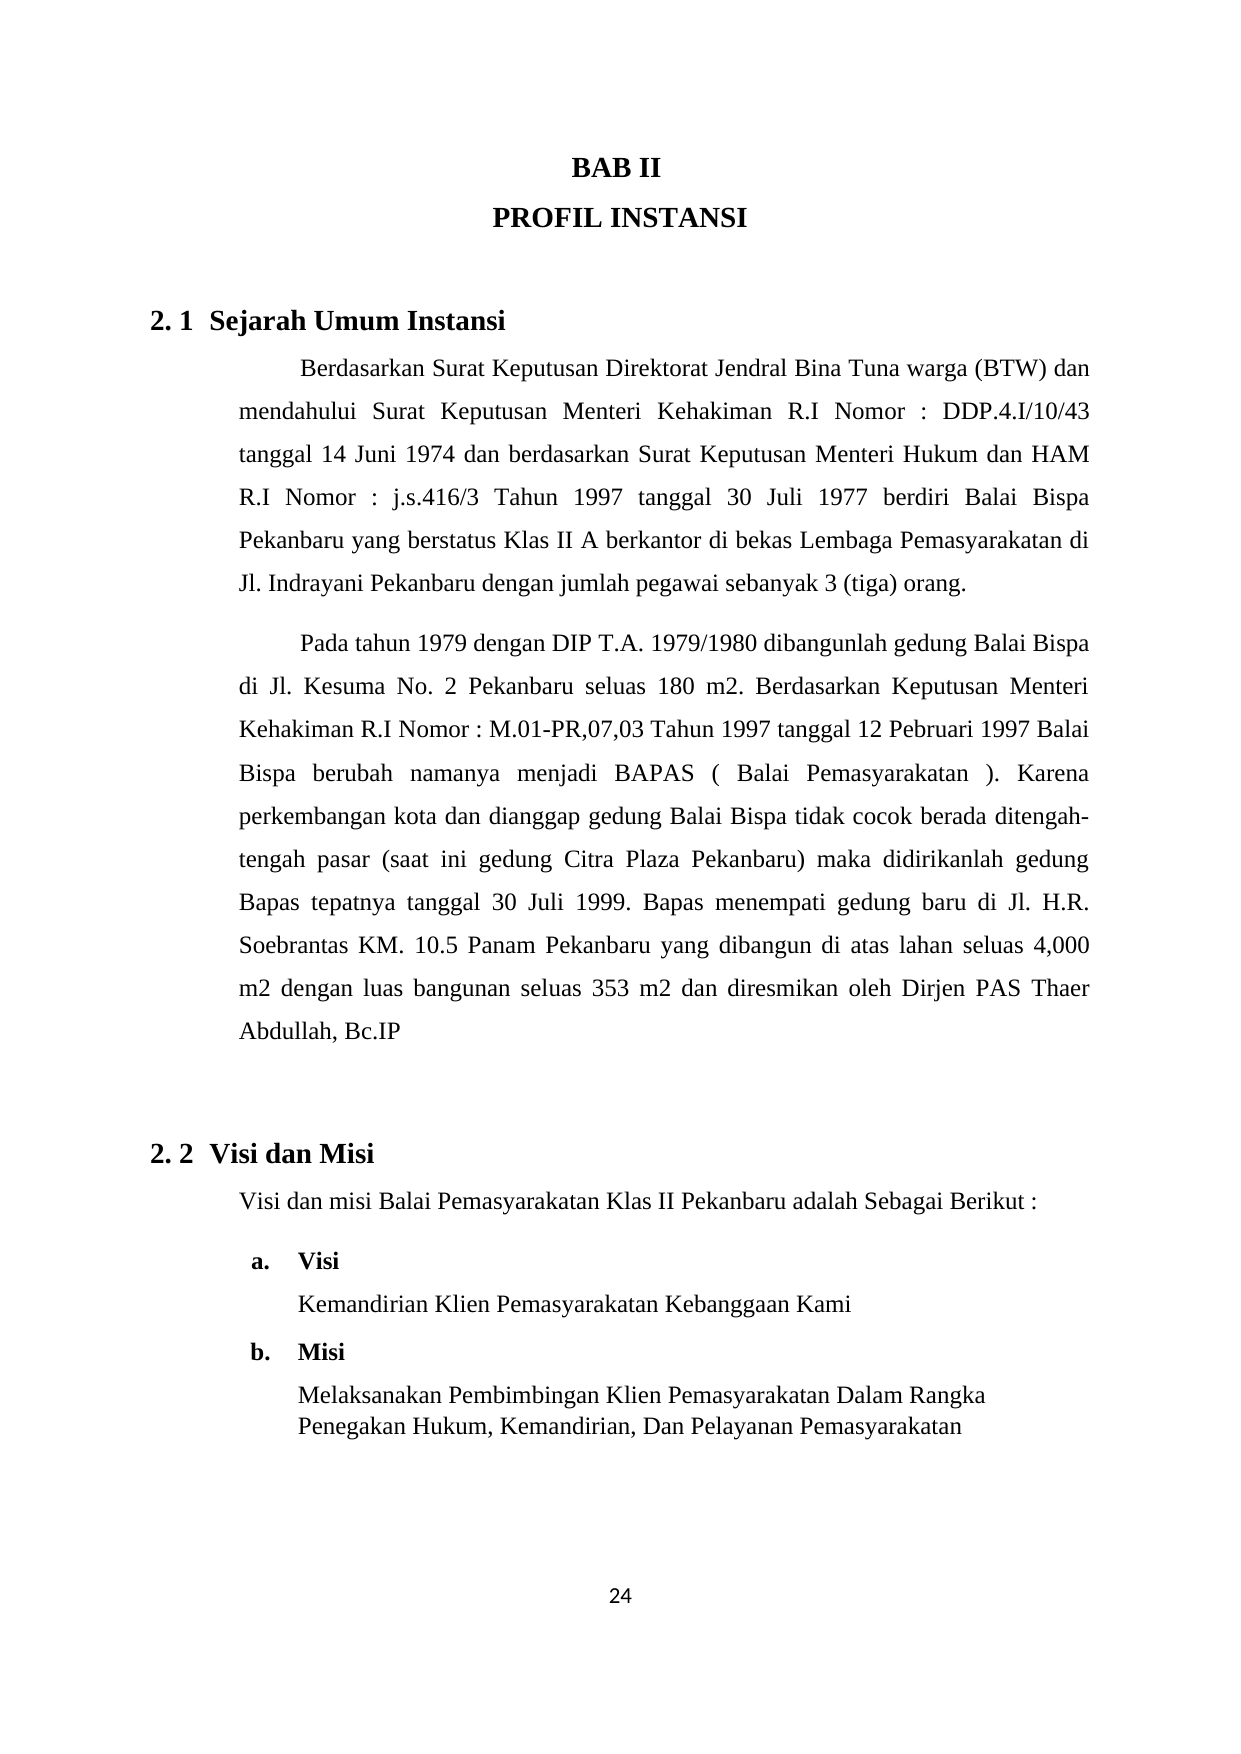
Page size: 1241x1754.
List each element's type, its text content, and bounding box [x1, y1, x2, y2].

text Kemandirian Klien Pemasyarakatan Kebanggaan Kami [223, 1289, 1090, 1318]
subtitle Visi dan Misi [172, 1136, 1090, 1169]
text Melaksanakan Pembimbingan Klien Pemasyarakatan Dalam Rangka Penegakan Hukum, Kemandirian, Dan Pelayanan Pemasyarakatan [298, 1380, 1090, 1440]
subtitle Sejarah Umum Instansi [172, 303, 1090, 336]
subtitle Visi [260, 1246, 1090, 1275]
text Berdasarkan Surat Keputusan Direktorat Jendral Bina Tuna warga (BTW) dan mendahului Surat Keputusan Menteri Kehakiman R.I Nomor : DDP.4.I/10/43 tanggal 14 Juni 1974 dan berdasarkan Surat Keputusan Menteri Hukum dan HAM R.I Nomor : j.s.416/3 Tahun 1997 tanggal 30 Juli 1977 berdiri Balai Bispa Pekanbaru yang berstatus Klas II A berkantor di bekas Lembaga Pemasyarakatan di Jl. Indrayani Pekanbaru dengan jumlah pegawai sebanyak 3 (tiga) orang. [239, 353, 1090, 597]
subtitle PROFIL INSTANSI [150, 150, 1090, 234]
subtitle Misi [260, 1337, 1090, 1366]
text Pada tahun 1979 dengan DIP T.A. 1979/1980 dibangunlah gedung Balai Bispa di Jl. Kesuma No. 2 Pekanbaru seluas 180 m2. Berdasarkan Keputusan Menteri Kehakiman R.I Nomor : M.01-PR,07,03 Tahun 1997 tanggal 12 Pebruari 1997 Balai Bispa berubah namanya menjadi BAPAS ( Balai Pemasyarakatan ). Karena perkembangan kota dan dianggap gedung Balai Bispa tidak cocok berada ditengah-tengah pasar (saat ini gedung Citra Plaza Pekanbaru) maka didirikanlah gedung Bapas tepatnya tanggal 30 Juli 1999. Bapas menempati gedung baru di Jl. H.R. Soebrantas KM. 10.5 Panam Pekanbaru yang dibangun di atas lahan seluas 4,000 m2 dengan luas bangunan seluas 353 m2 dan diresmikan oleh Dirjen PAS Thaer Abdullah, Bc.IP [239, 628, 1090, 1045]
text Visi dan misi Balai Pemasyarakatan Klas II Pekanbaru adalah Sebagai Berikut : [239, 1186, 1090, 1215]
